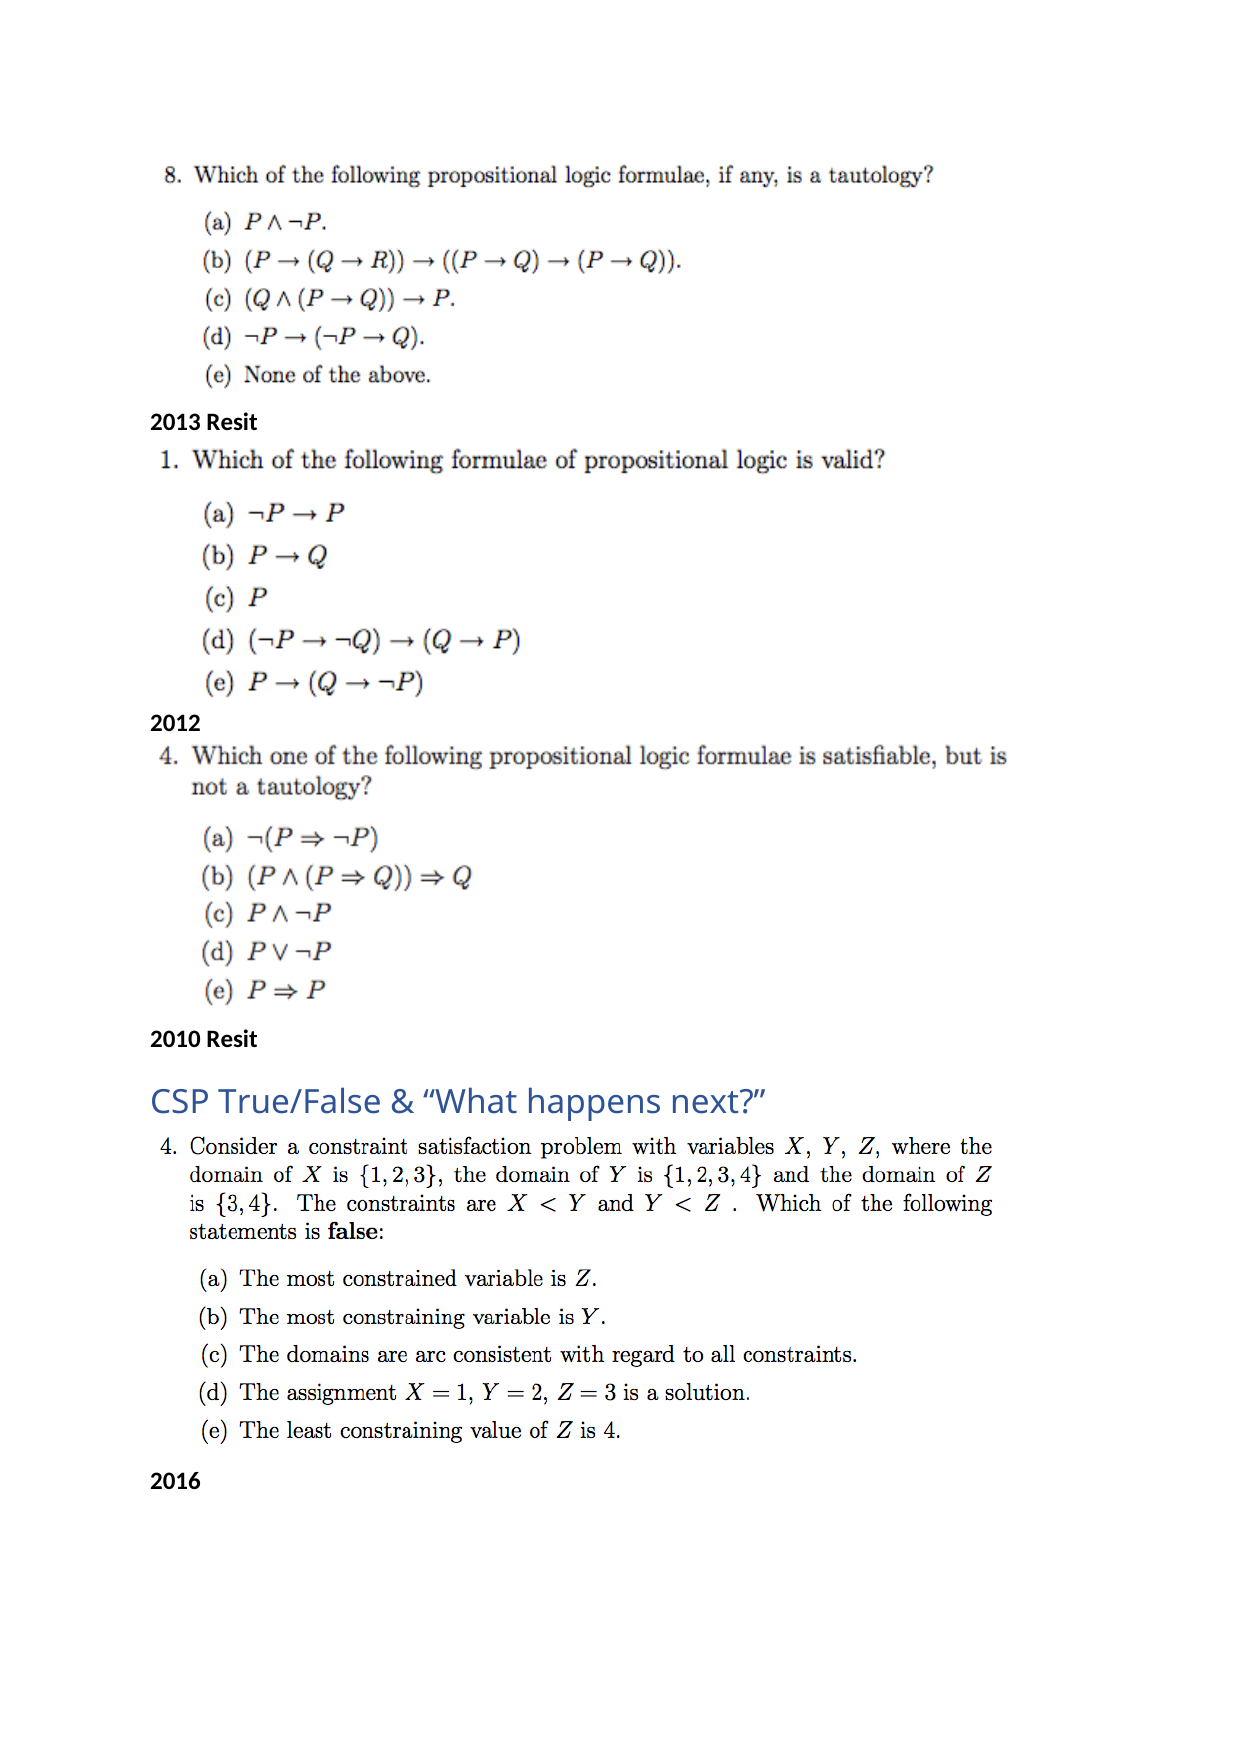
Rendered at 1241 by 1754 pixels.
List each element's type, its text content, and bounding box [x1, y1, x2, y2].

text 2016 [150, 1466, 1090, 1496]
picture [150, 436, 1090, 707]
picture [150, 737, 1090, 1023]
text 2012 [150, 707, 1090, 737]
subtitle CSP True/False & “What happens next?” [150, 1078, 1090, 1123]
text 2013 Resit [150, 406, 1090, 436]
picture [150, 150, 1090, 406]
picture [150, 1123, 1090, 1466]
text 2010 Resit [150, 1023, 1090, 1053]
